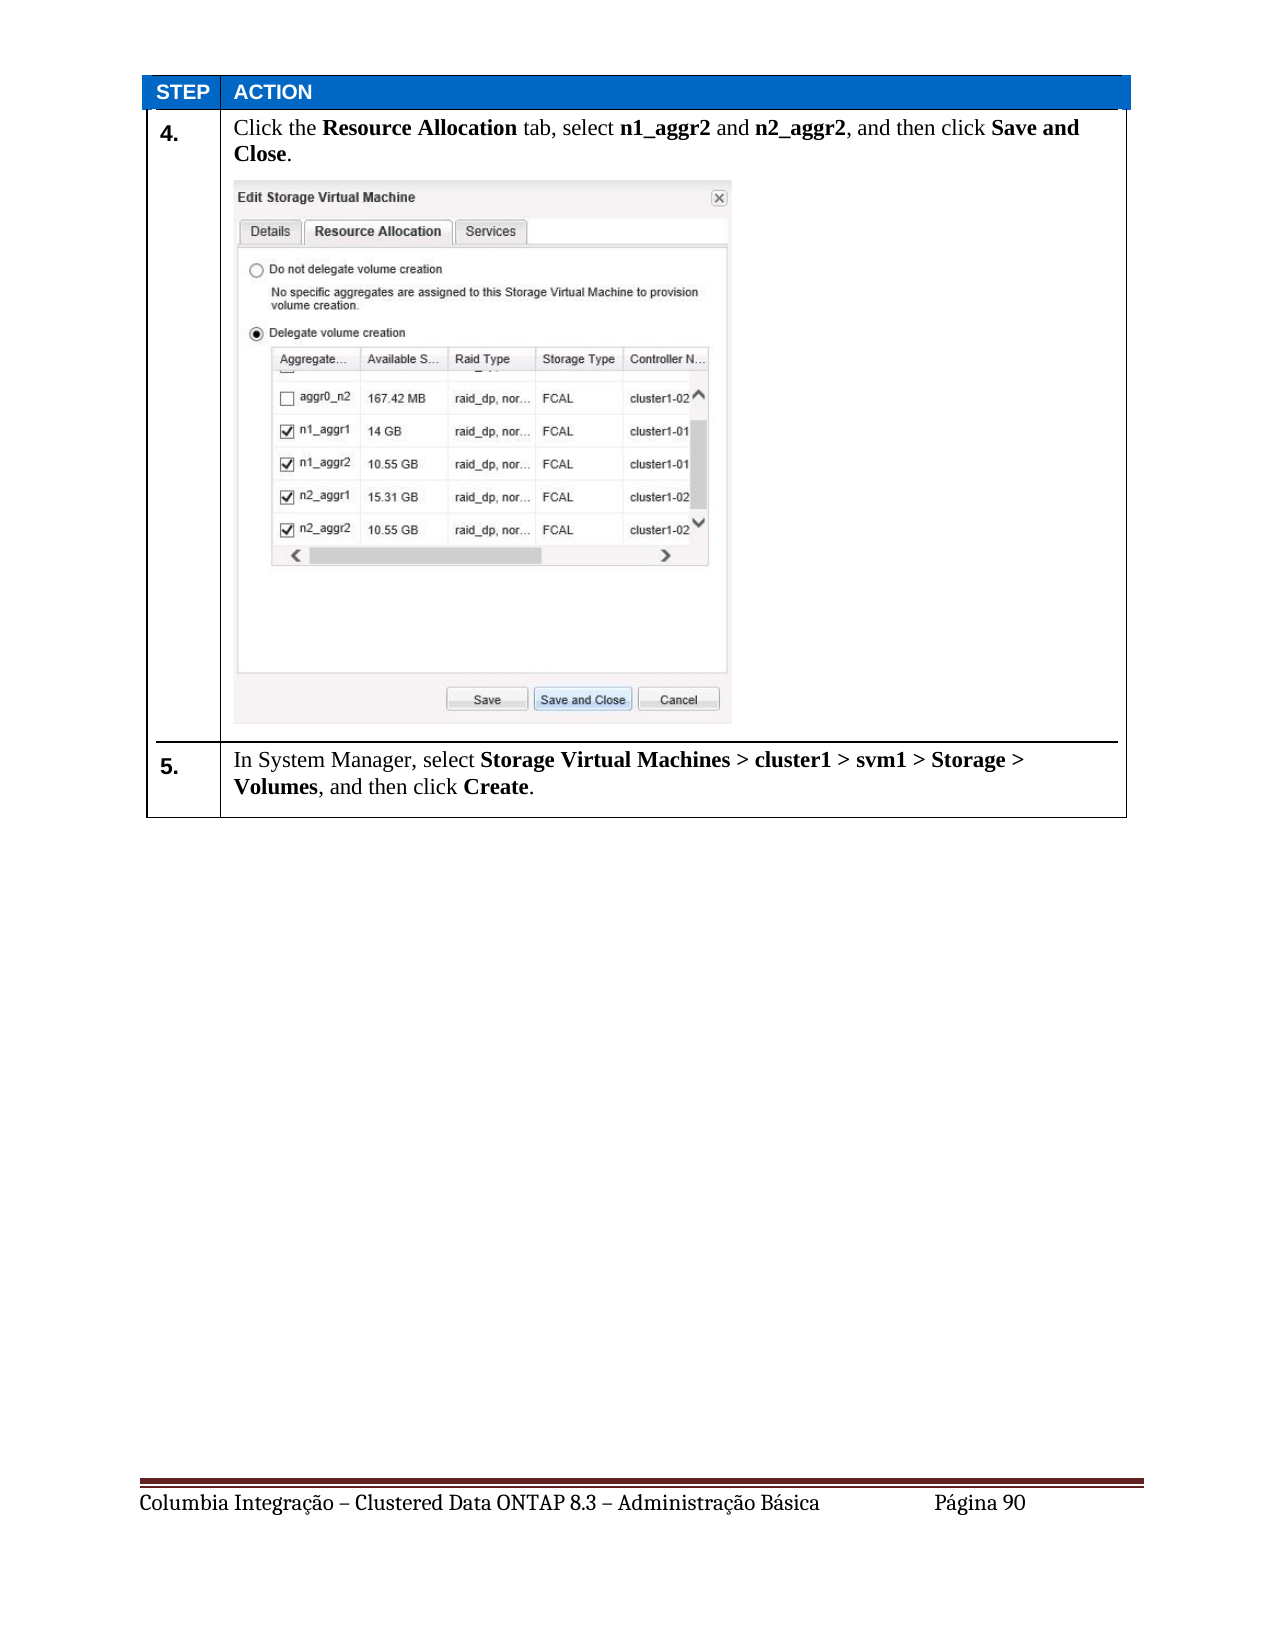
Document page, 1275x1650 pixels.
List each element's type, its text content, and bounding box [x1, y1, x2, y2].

table_header STEP [152, 76, 220, 109]
table_cell In System Manager, select Storage Virtual Machines > cluster1 > svm1 > Storage > Volumes, and then click Create. [221, 741, 1126, 817]
picture [233, 180, 732, 724]
table_header ACTION [221, 76, 1122, 109]
table_cell Click the Resource Allocation tab, select n1_aggr2 and n2_aggr2, and then click Save and Close. [221, 109, 1126, 741]
table_cell 5. [148, 741, 220, 817]
table_cell 4. [148, 109, 220, 741]
